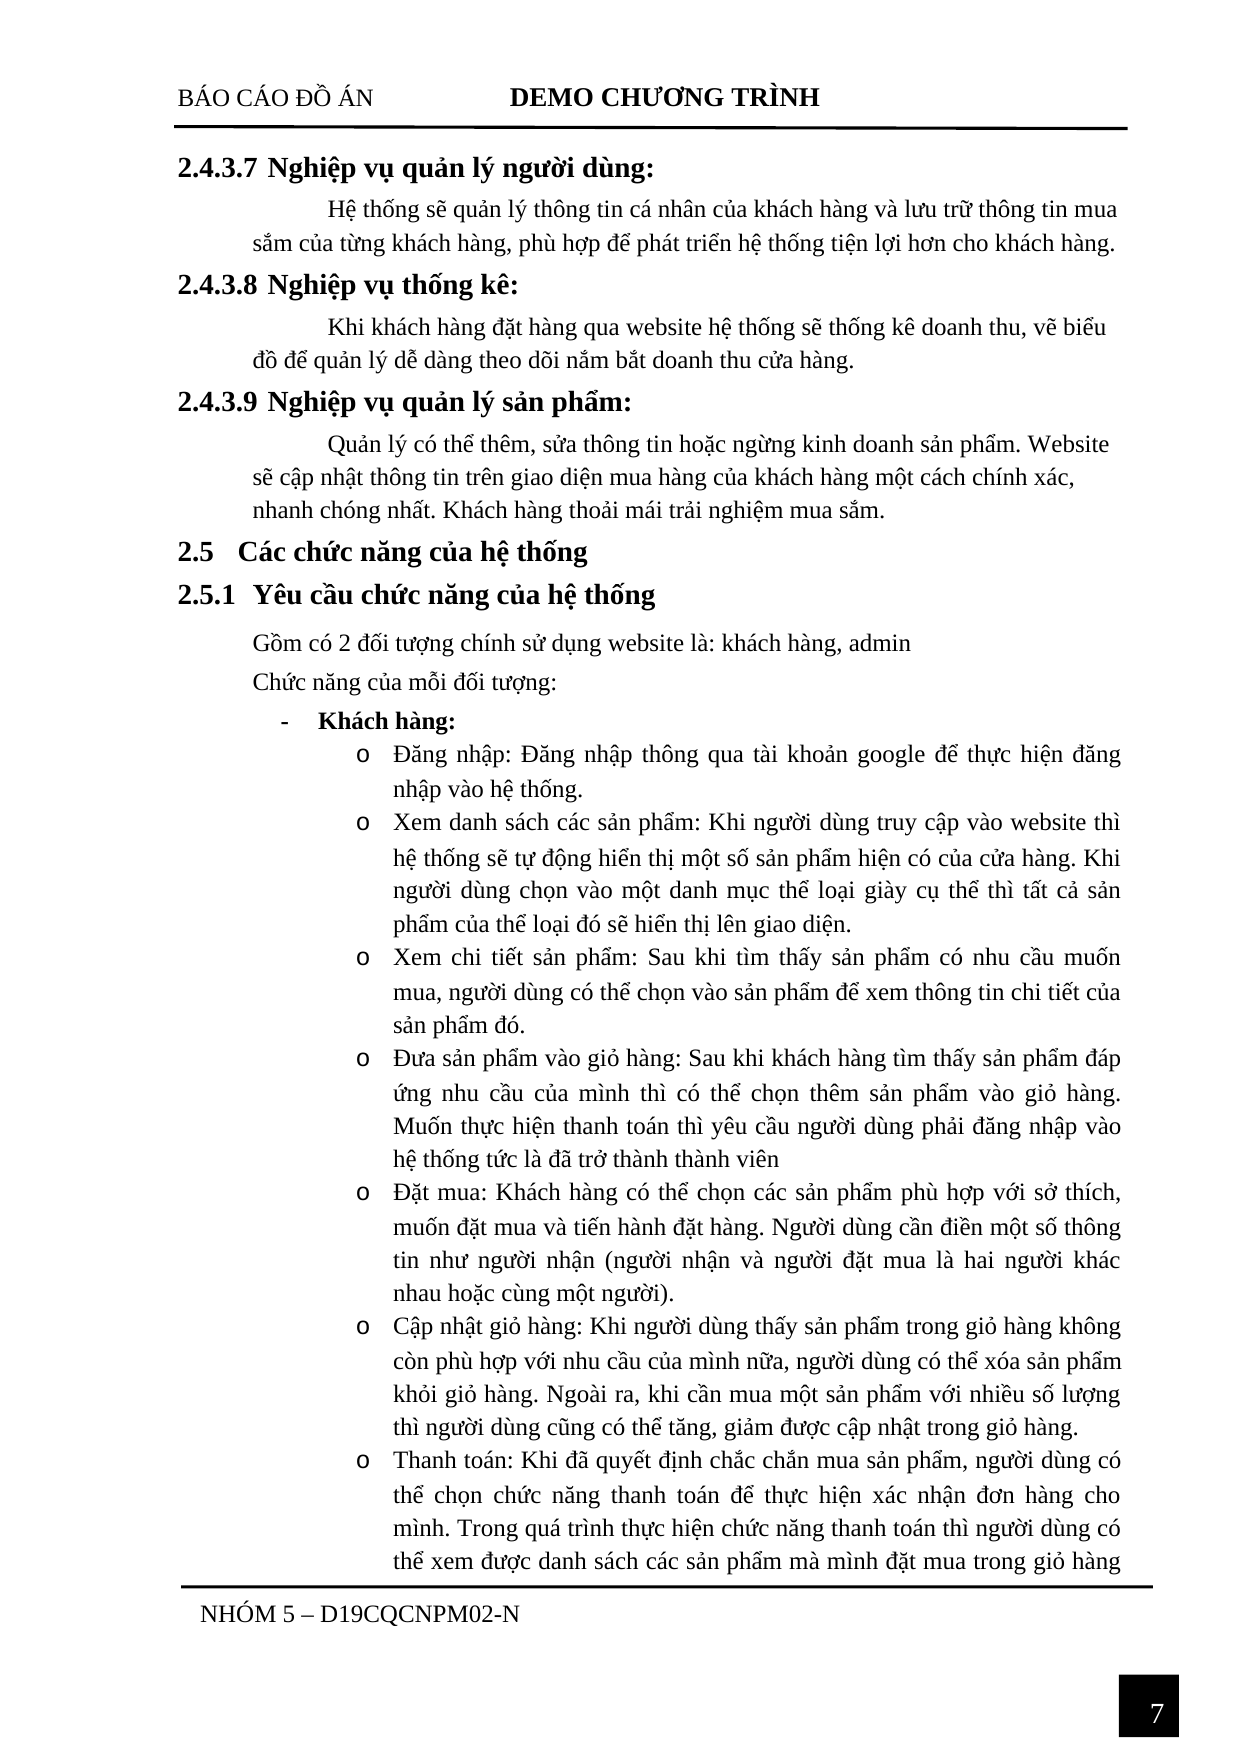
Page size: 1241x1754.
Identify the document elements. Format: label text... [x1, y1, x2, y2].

list Đưa sản phẩm vào giỏ hàng: Sau khi khách hàng tìm thấy sản phẩm đáp ứng nhu cầu của mình thì có thể chọn thêm sản phẩm vào giỏ hàng. Muốn thực hiện thanh toán thì yêu cầu người dùng phải đăng nhập vào hệ thống tức là đã trở thành thành viên [355, 1043, 1122, 1173]
subtitle Yêu cầu chức năng của hệ thống [177, 577, 1122, 610]
subtitle Nghiệp vụ quản lý người dùng: [177, 150, 1122, 183]
list Đặt mua: Khách hàng có thể chọn các sản phẩm phù hợp với sở thích, muốn đặt mua và tiến hành đặt hàng. Người dùng cần điền một số thông tin như người nhận (người nhận và người đặt mua là hai người khác nhau hoặc cùng một người). [355, 1177, 1122, 1307]
list Xem danh sách các sản phẩm: Khi người dùng truy cập vào website thì hệ thống sẽ tự động hiển thị một số sản phẩm hiện có của cửa hàng. Khi người dùng chọn vào một danh mục thể loại giày cụ thể thì tất cả sản phẩm của thể loại đó sẽ hiển thị lên giao diện. [355, 807, 1122, 937]
text Chức năng của mỗi đối tượng: [177, 667, 1122, 696]
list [355, 1445, 1122, 1575]
subtitle Nghiệp vụ quản lý sản phẩm: [177, 384, 1122, 417]
text Hệ thống sẽ quản lý thông tin cá nhân của khách hàng và lưu trữ thông tin mua sắm của từng khách hàng, phù hợp để phát triển hệ thống tiện lợi hơn cho khách hàng. [252, 194, 1122, 256]
subtitle Nghiệp vụ thống kê: [177, 267, 1122, 300]
list Đăng nhập: Đăng nhập thông qua tài khoản google để thực hiện đăng nhập vào hệ thống. [355, 739, 1122, 803]
list Cập nhật giỏ hàng: Khi người dùng thấy sản phẩm trong giỏ hàng không còn phù hợp với nhu cầu của mình nữa, người dùng có thể xóa sản phẩm khỏi giỏ hàng. Ngoài ra, khi cần mua một sản phẩm với nhiều số lượng thì người dùng cũng có thể tăng, giảm được cập nhật trong giỏ hàng. [355, 1311, 1122, 1441]
text Gồm có 2 đối tượng chính sử dụng website là: khách hàng, admin [177, 628, 1122, 657]
list Xem chi tiết sản phẩm: Sau khi tìm thấy sản phẩm có nhu cầu muốn mua, người dùng có thể chọn vào sản phẩm để xem thông tin chi tiết của sản phẩm đó. [355, 942, 1122, 1038]
list Khách hàng: [280, 706, 1122, 735]
subtitle Các chức năng của hệ thống [177, 534, 1122, 568]
text Quản lý có thể thêm, sửa thông tin hoặc ngừng kinh doanh sản phẩm. Website sẽ cập nhật thông tin trên giao diện mua hàng của khách hàng một cách chính xác, nhanh chóng nhất. Khách hàng thoải mái trải nghiệm mua sắm. [252, 429, 1122, 523]
text Khi khách hàng đặt hàng qua website hệ thống sẽ thống kê doanh thu, vẽ biểu đồ để quản lý dễ dàng theo dõi nắm bắt doanh thu cửa hàng. [252, 312, 1122, 373]
